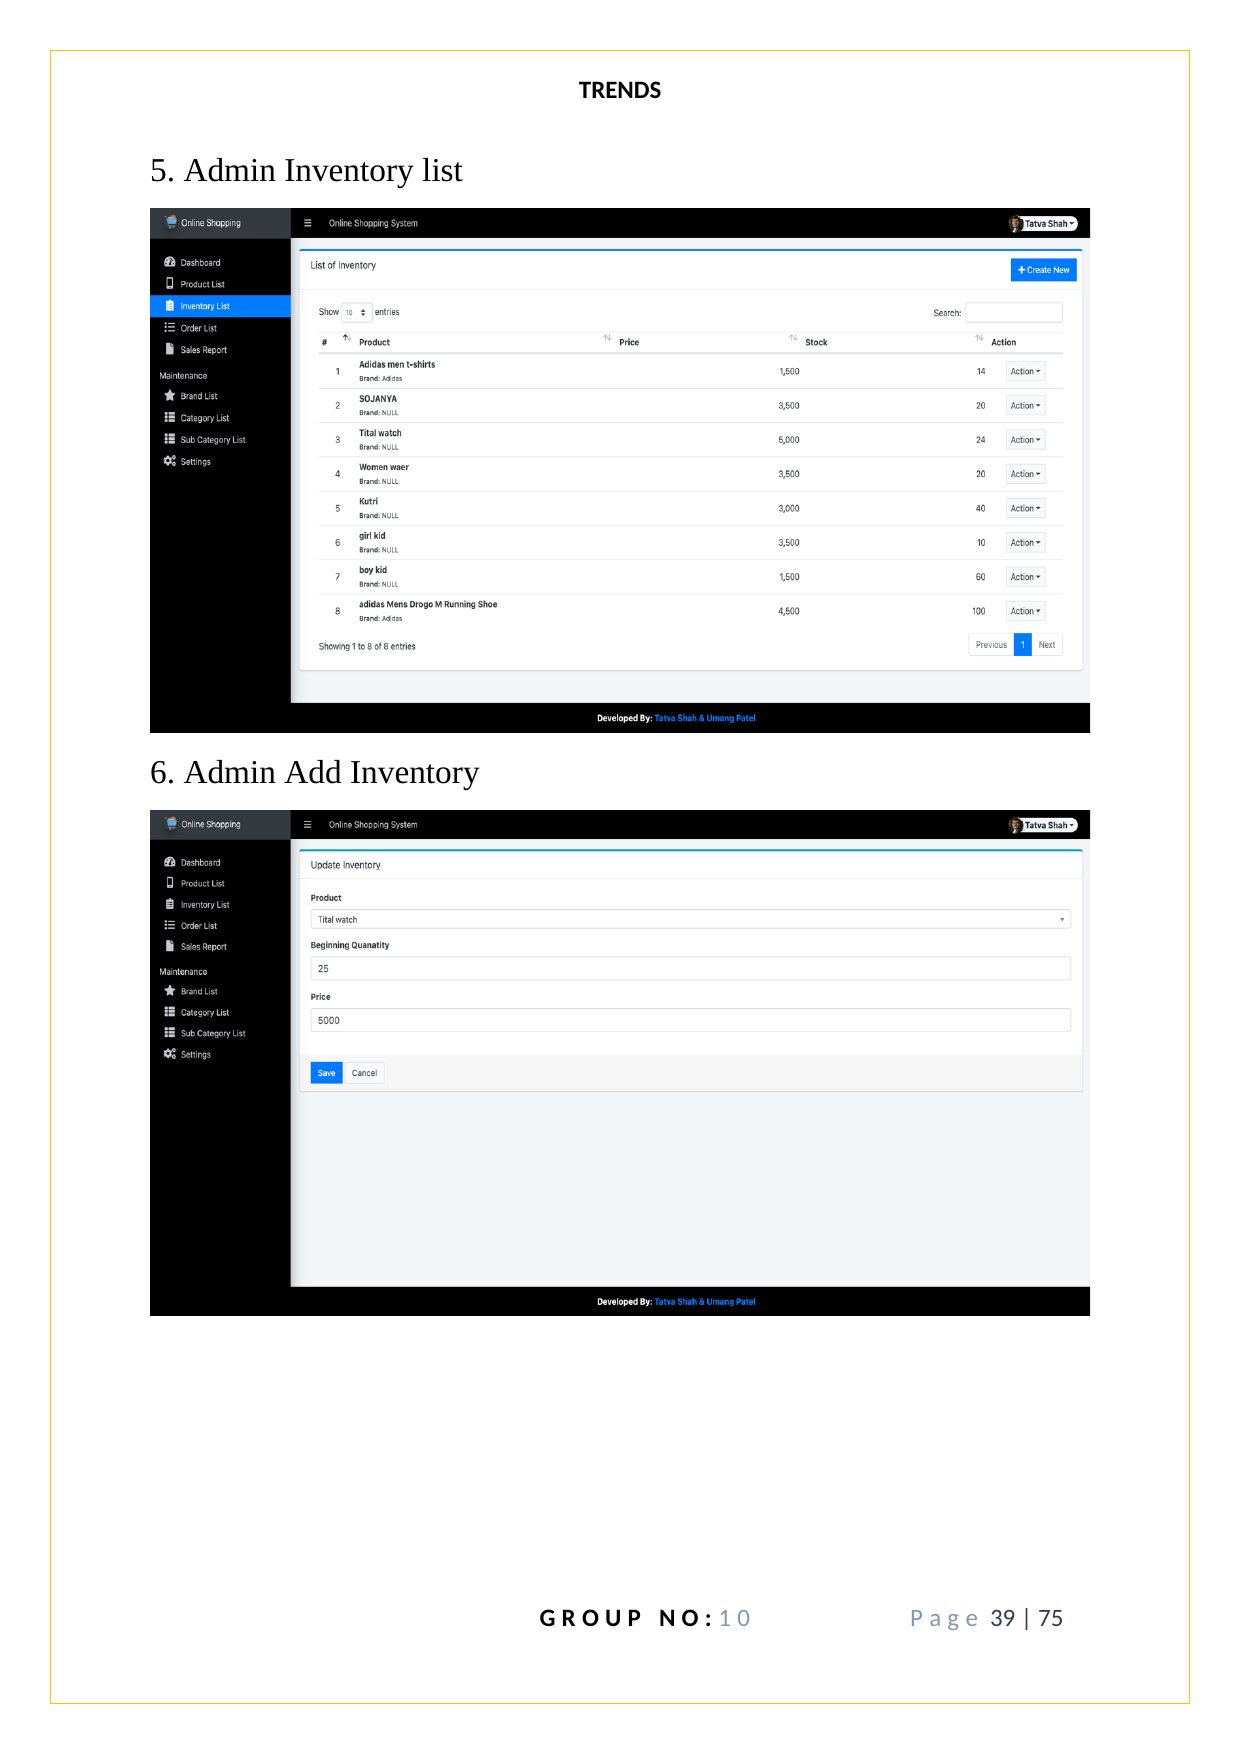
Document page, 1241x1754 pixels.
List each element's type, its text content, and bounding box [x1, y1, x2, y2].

picture [150, 810, 1091, 1316]
text 6. Admin Add Inventory [150, 752, 1090, 790]
picture [150, 208, 1091, 733]
text 5. Admin Inventory list [150, 150, 1090, 188]
